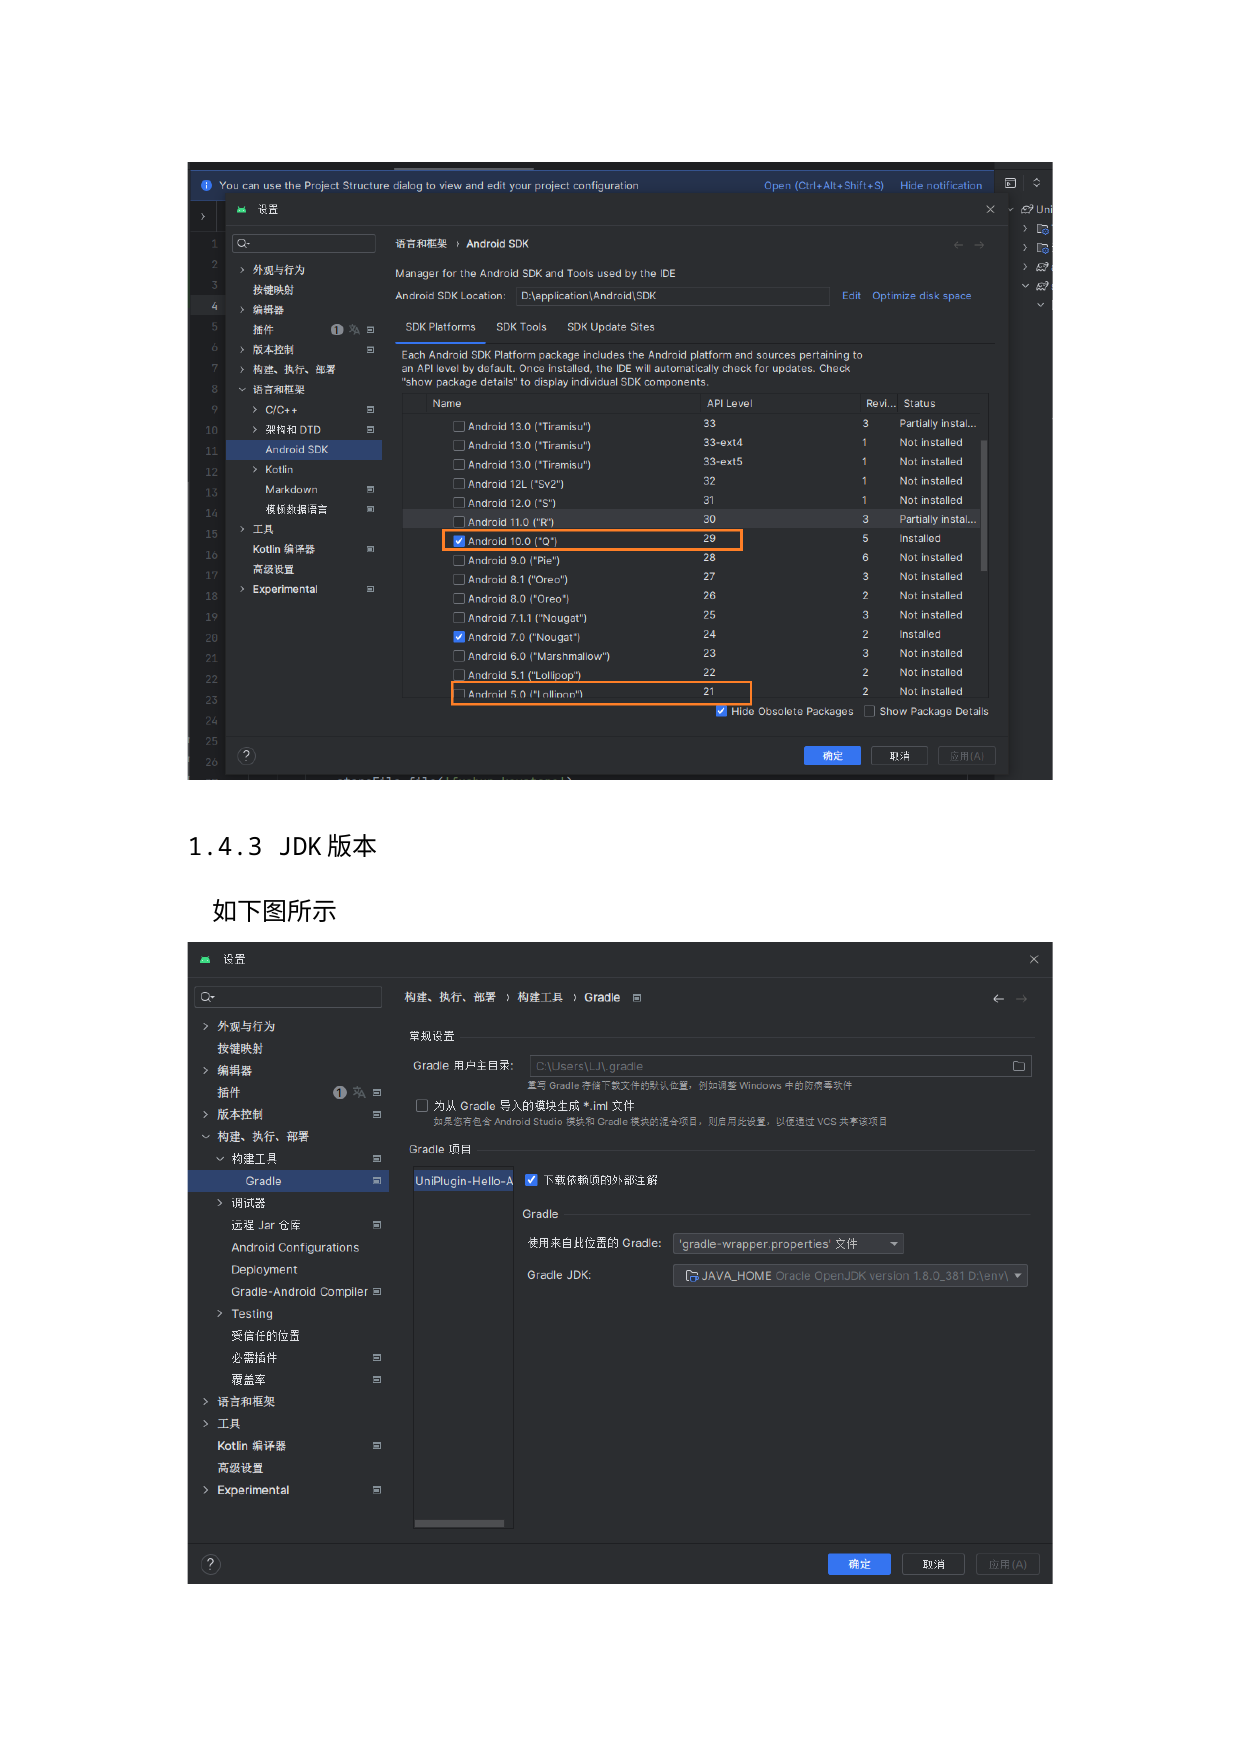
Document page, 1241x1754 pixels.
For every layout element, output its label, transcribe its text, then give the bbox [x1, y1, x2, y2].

text 1.4.3 JDK版本 [187, 812, 1053, 877]
text 如下图所示 [187, 877, 1053, 942]
picture [187, 162, 1053, 780]
picture [187, 942, 1053, 1584]
